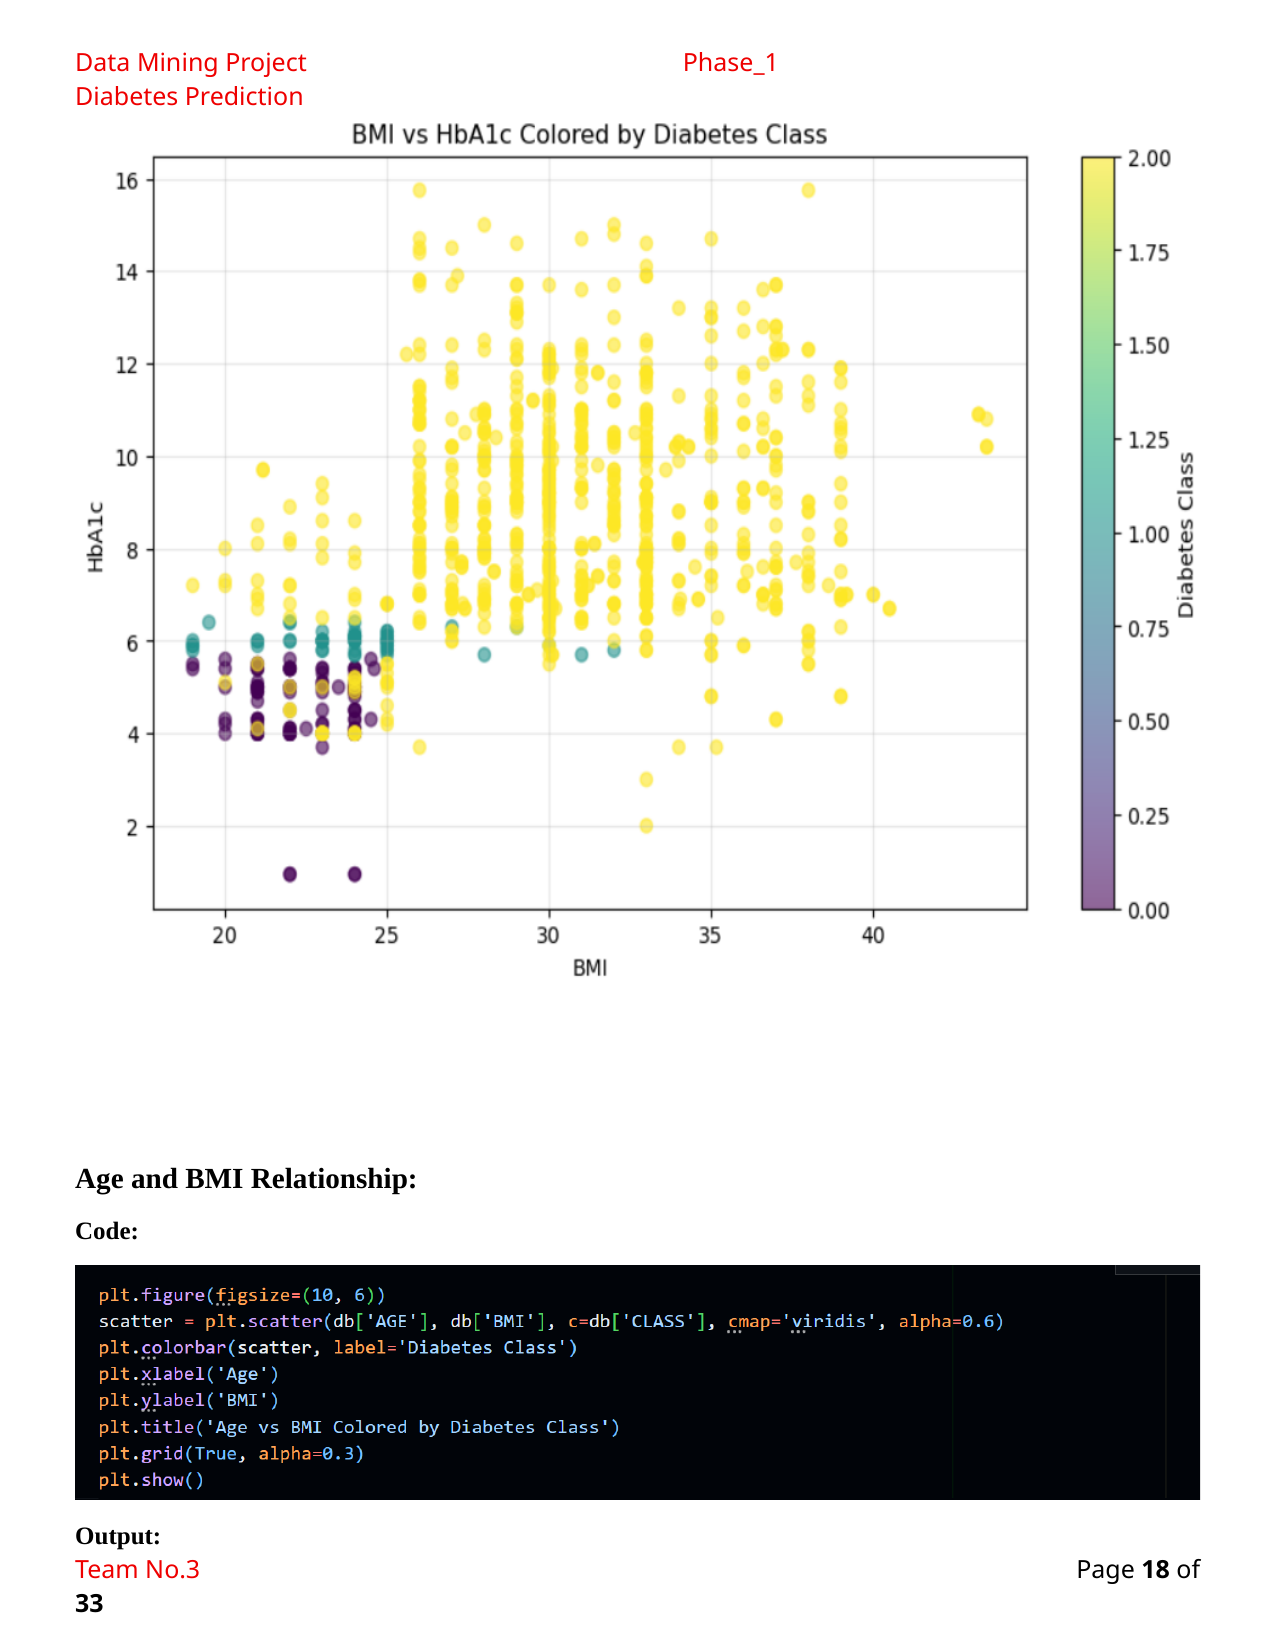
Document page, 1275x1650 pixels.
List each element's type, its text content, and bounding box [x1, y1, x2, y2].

picture [75, 113, 1200, 985]
text Age and BMI Relationship: [75, 1161, 1200, 1194]
picture [75, 1265, 1200, 1500]
text Output: [75, 1521, 1200, 1550]
text Code: [75, 1216, 1200, 1245]
